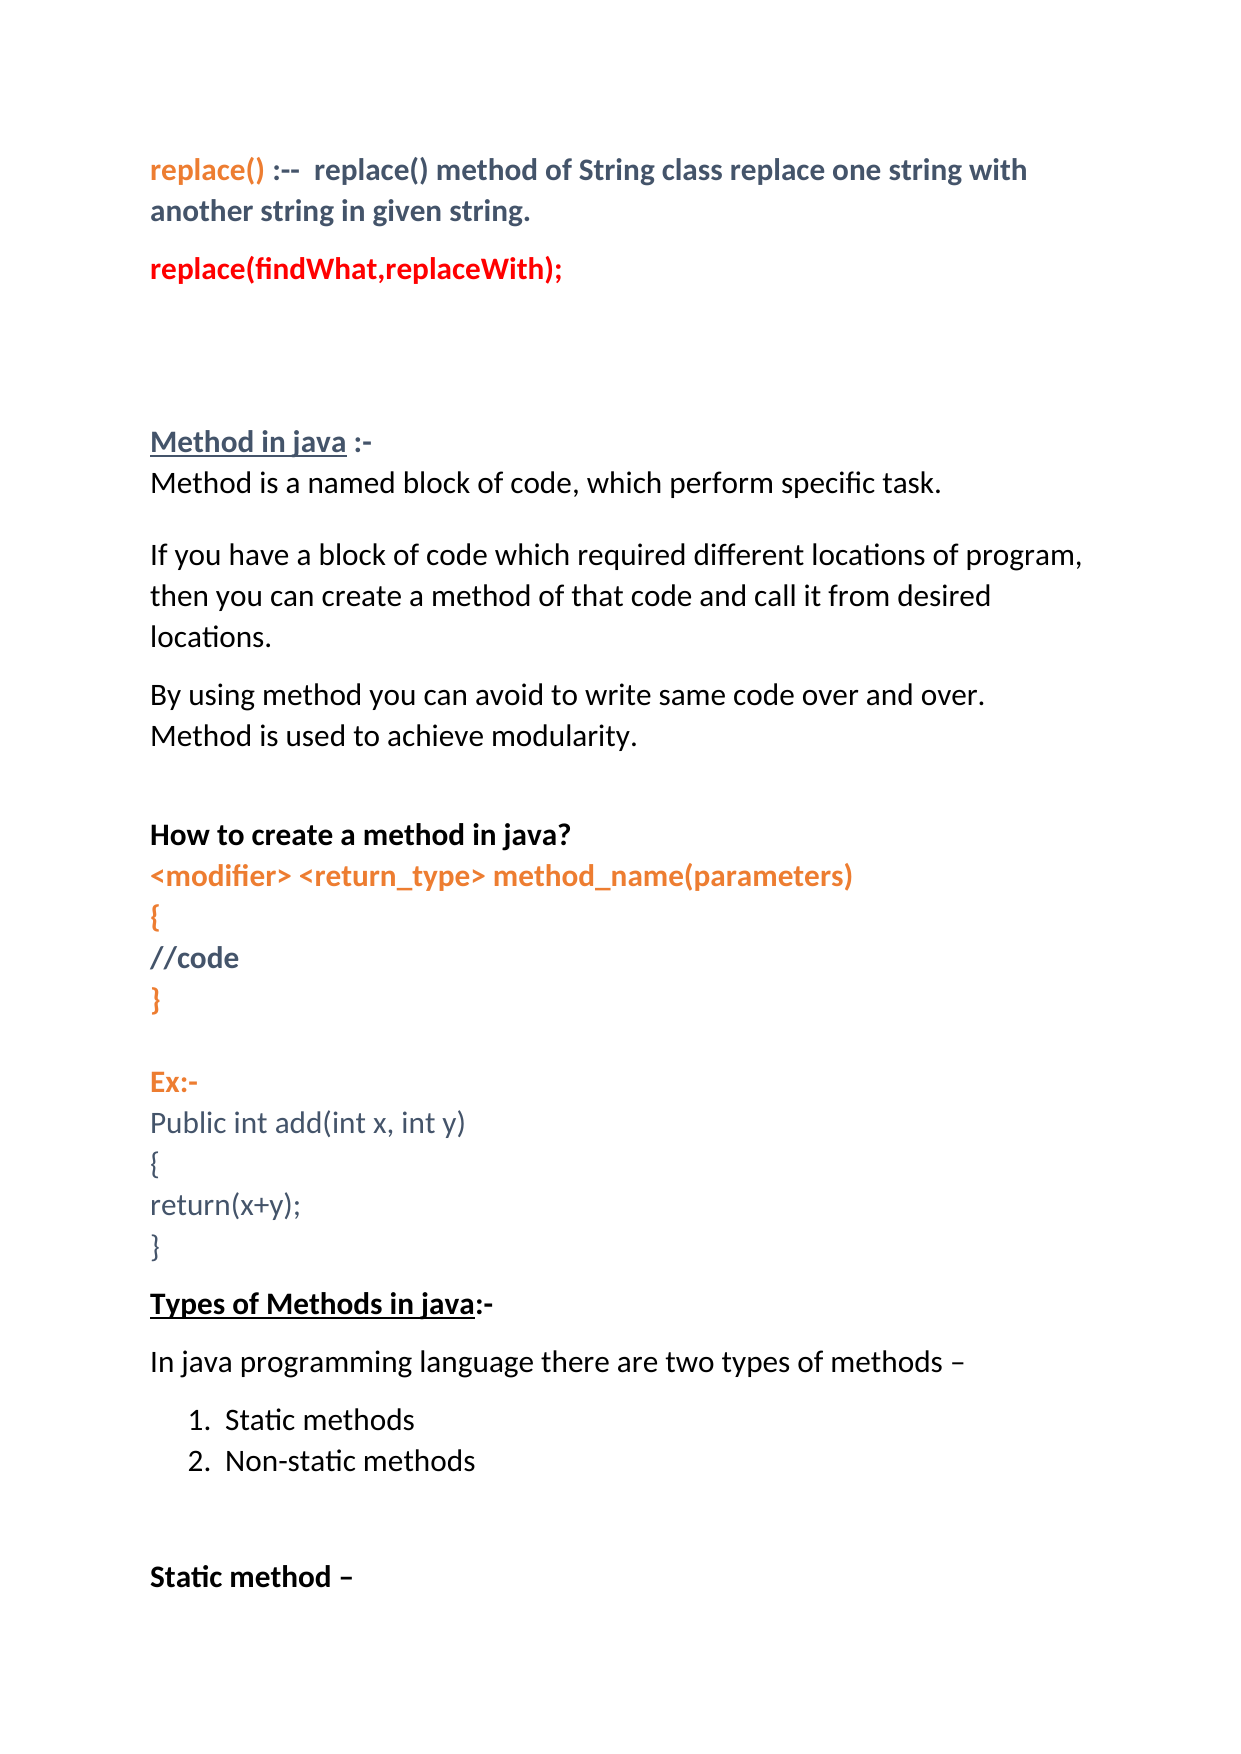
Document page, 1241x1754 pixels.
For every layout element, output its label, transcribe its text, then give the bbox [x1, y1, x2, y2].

text Method is a named block of code, which perform specific task. [150, 463, 1090, 502]
list Static methods [187, 1400, 1090, 1438]
text Static method – [150, 1557, 1090, 1595]
text //code [150, 939, 1090, 977]
text <modifier> <return_type> method_name(parameters) [150, 856, 1090, 894]
text Public int add(int x, int y) [150, 1103, 1090, 1141]
text Types of Methods in java:- [150, 1284, 1090, 1323]
text If you have a block of code which required different locations of program, then you can create a method of that code and call it from desired locations. [150, 535, 1090, 655]
text } [150, 980, 1090, 1018]
text { [150, 897, 1090, 936]
text Method in java :- [150, 422, 1090, 461]
text { [150, 1144, 1090, 1182]
text How to create a method in java? [150, 815, 1090, 853]
text replace() :-- replace() method of String class replace one string with another string in given string. [150, 150, 1090, 229]
list Non-static methods [187, 1441, 1090, 1479]
text Ex:- [150, 1062, 1090, 1100]
text replace(findWhat,replaceWith); [150, 249, 1090, 287]
text return(x+y); [150, 1186, 1090, 1224]
text } [150, 1227, 1090, 1265]
text In java programming language there are two types of methods – [150, 1342, 1090, 1380]
text By using method you can avoid to write same code over and over. [150, 675, 1090, 713]
text Method is used to achieve modularity. [150, 716, 1090, 754]
